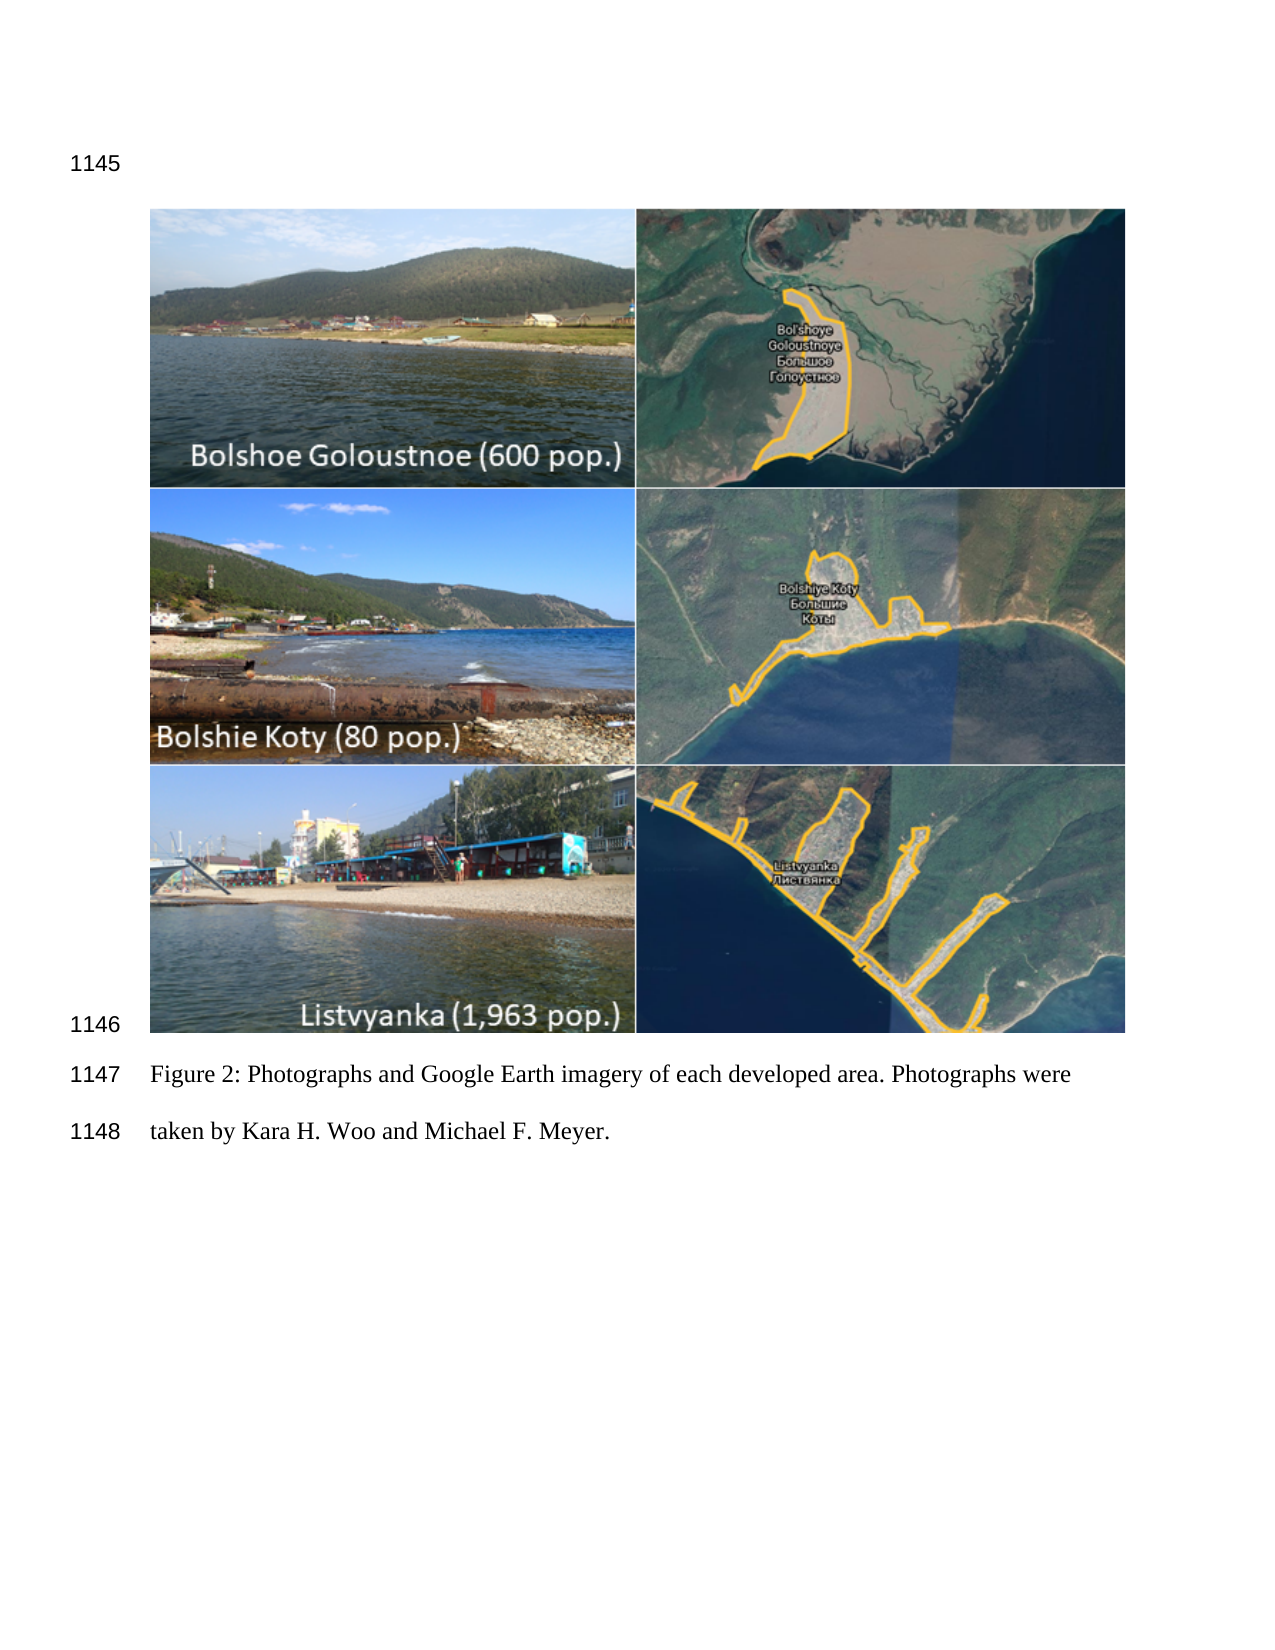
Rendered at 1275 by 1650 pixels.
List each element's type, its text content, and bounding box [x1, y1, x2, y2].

picture [150, 202, 1125, 1033]
text Figure 2: Photographs and Google Earth imagery of each developed area. Photographs were taken by Kara H. Woo and Michael F. Meyer. [150, 1059, 1125, 1145]
